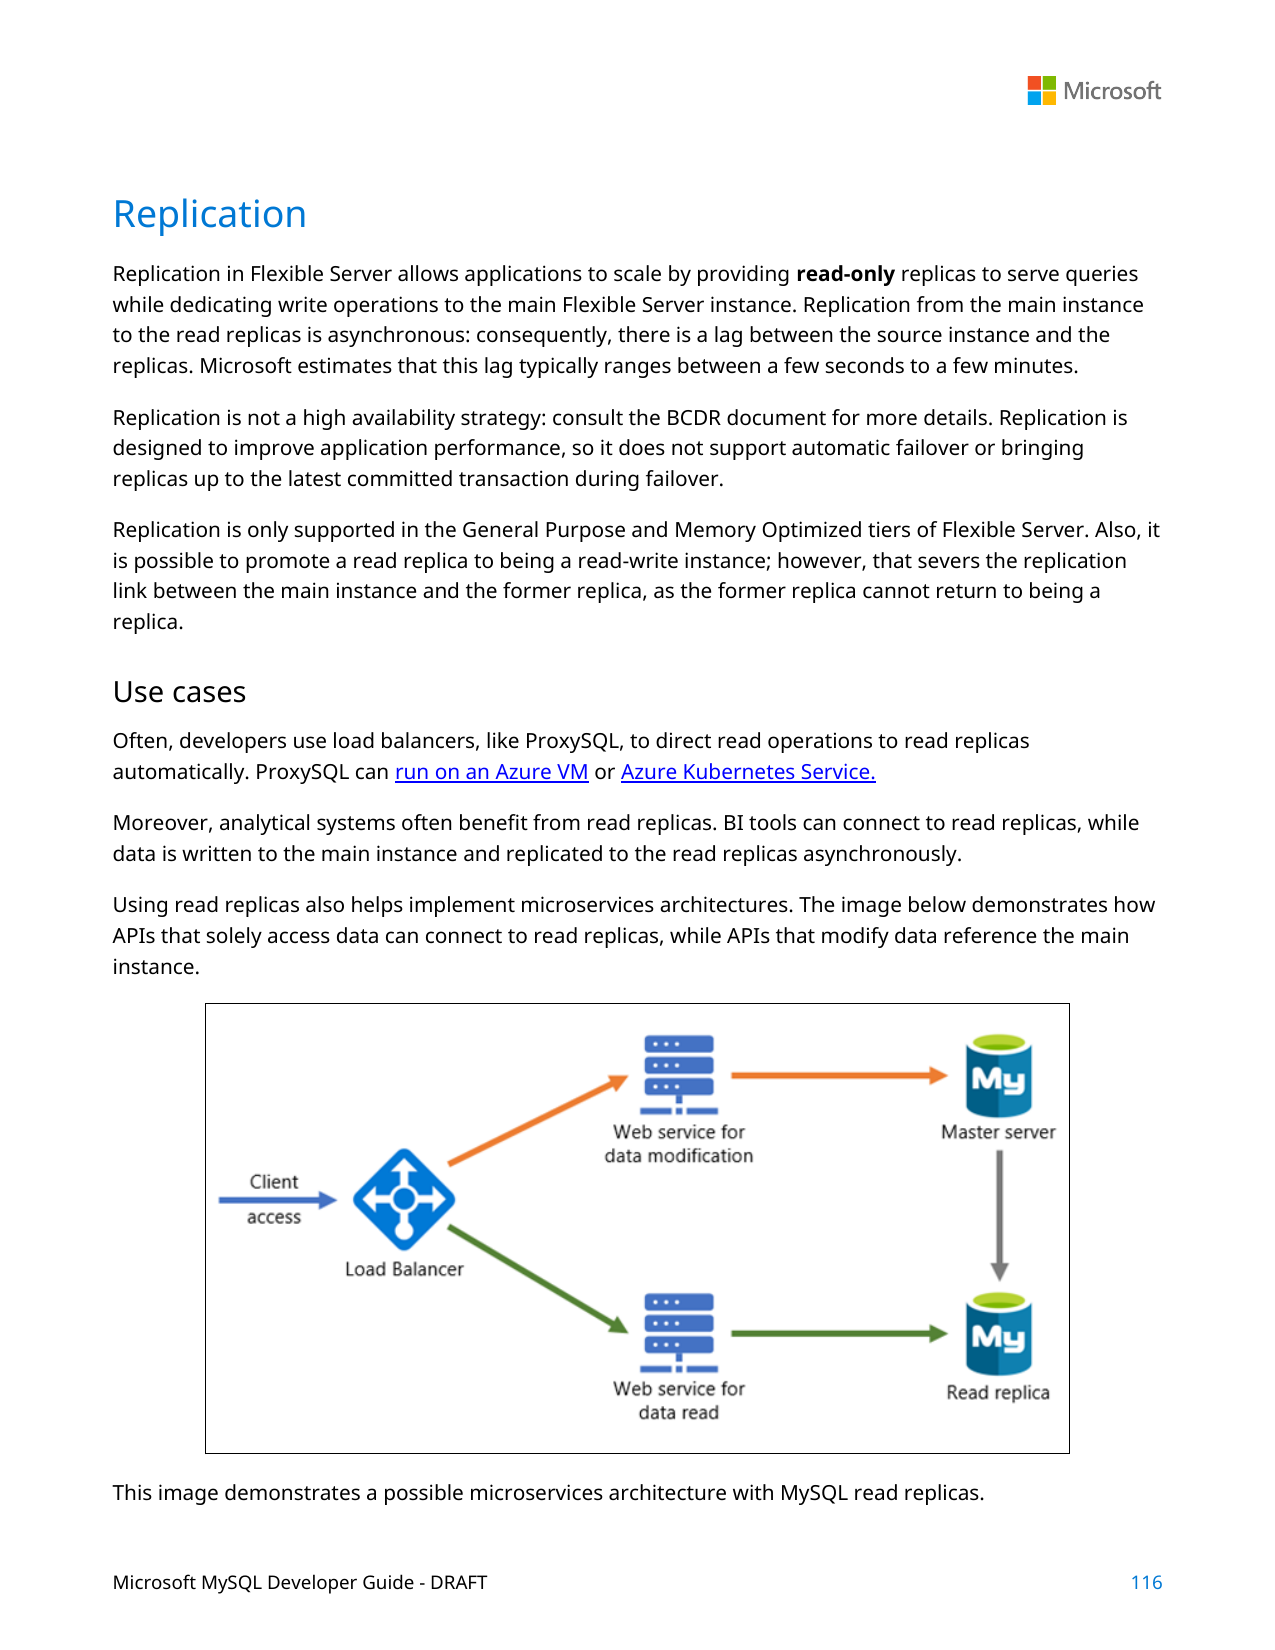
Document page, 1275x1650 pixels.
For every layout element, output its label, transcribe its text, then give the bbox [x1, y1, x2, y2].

subtitle Use cases [112, 671, 1162, 711]
text This image demonstrates a possible microservices architecture with MySQL read replicas. [112, 1478, 1162, 1506]
text Using read replicas also helps implement microservices architectures. The image below demonstrates how APIs that solely access data can connect to read replicas, while APIs that modify data reference the main instance. [112, 891, 1162, 980]
text Replication in Flexible Server allows applications to scale by providing read-only replicas to serve queries while dedicating write operations to the main Flexible Server instance. Replication from the main instance to the read replicas is asynchronous: consequently, there is a lag between the source instance and the replicas. Microsoft estimates that this lag typically ranges between a few seconds to a few minutes. [112, 259, 1162, 379]
text Often, developers use load balancers, like ProxySQL, to direct read operations to read replicas automatically. ProxySQL can run on an Azure VM or Azure Kubernetes Service. [112, 726, 1162, 786]
picture [1026, 75, 1163, 107]
picture [206, 1004, 1069, 1453]
text Moreover, analytical systems often benefit from read replicas. BI tools can connect to read replicas, while data is written to the main instance and replicated to the read replicas asynchronously. [112, 808, 1162, 868]
text Replication is only supported in the General Purpose and Memory Optimized tiers of Flexible Server. Also, it is possible to promote a read replica to being a read-write instance; however, that severs the replication link between the main instance and the former replica, as the former replica cannot return to being a replica. [112, 515, 1162, 636]
text Replication is not a high availability strategy: consult the BCDR document for more details. Replication is designed to improve application performance, so it does not support automatic failover or bringing replicas up to the latest committed transaction during failover. [112, 403, 1162, 492]
subtitle Replication [112, 187, 1162, 238]
